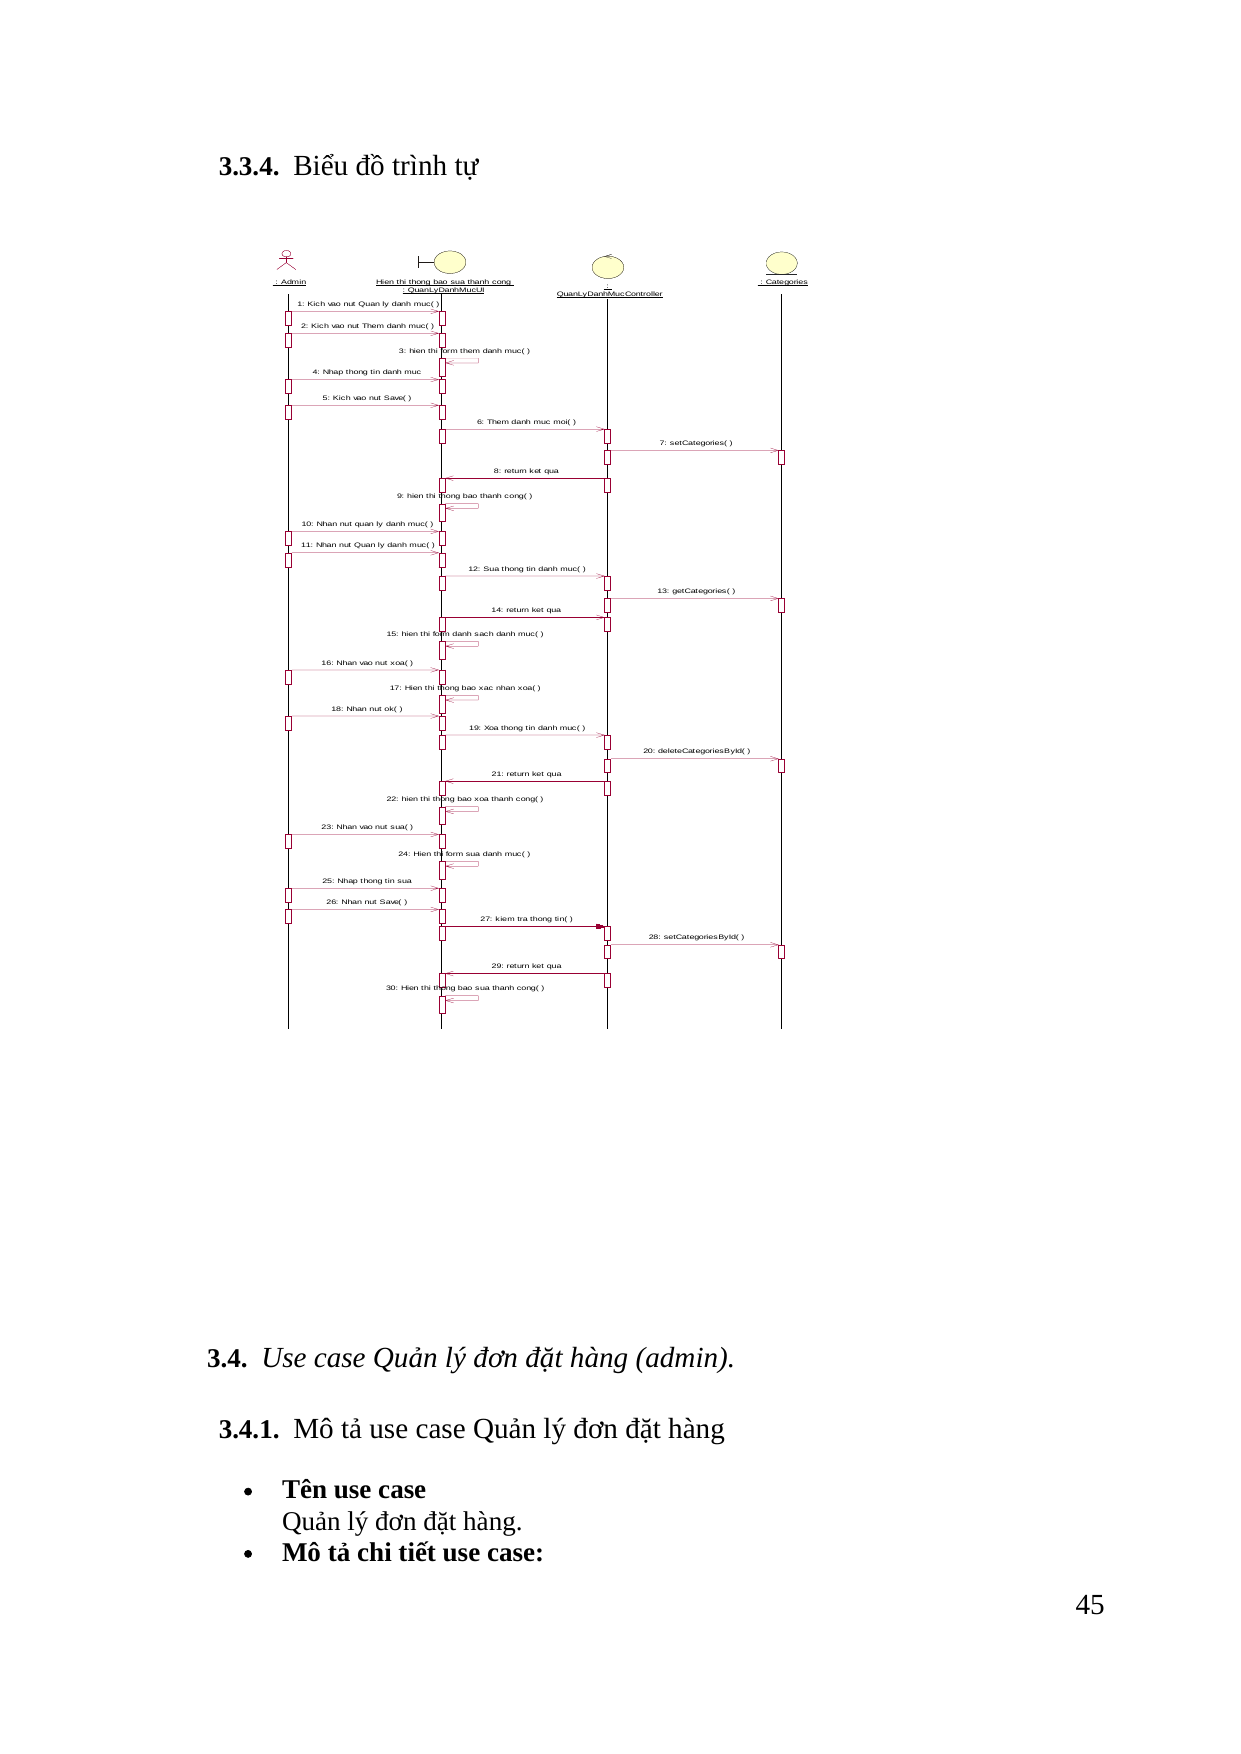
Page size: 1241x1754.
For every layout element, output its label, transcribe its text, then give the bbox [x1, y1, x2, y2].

subtitle Use case Quản lý đơn đặt hàng (admin). [207, 1340, 1104, 1373]
list Mô tả chi tiết use case: [244, 1536, 1122, 1567]
text Quản lý đơn đặt hàng. [244, 1505, 1104, 1536]
list Tên use case [244, 1474, 1122, 1505]
subtitle Biểu đồ trình tự [218, 148, 1104, 181]
subtitle Mô tả use case Quản lý đơn đặt hàng [218, 1411, 1104, 1444]
